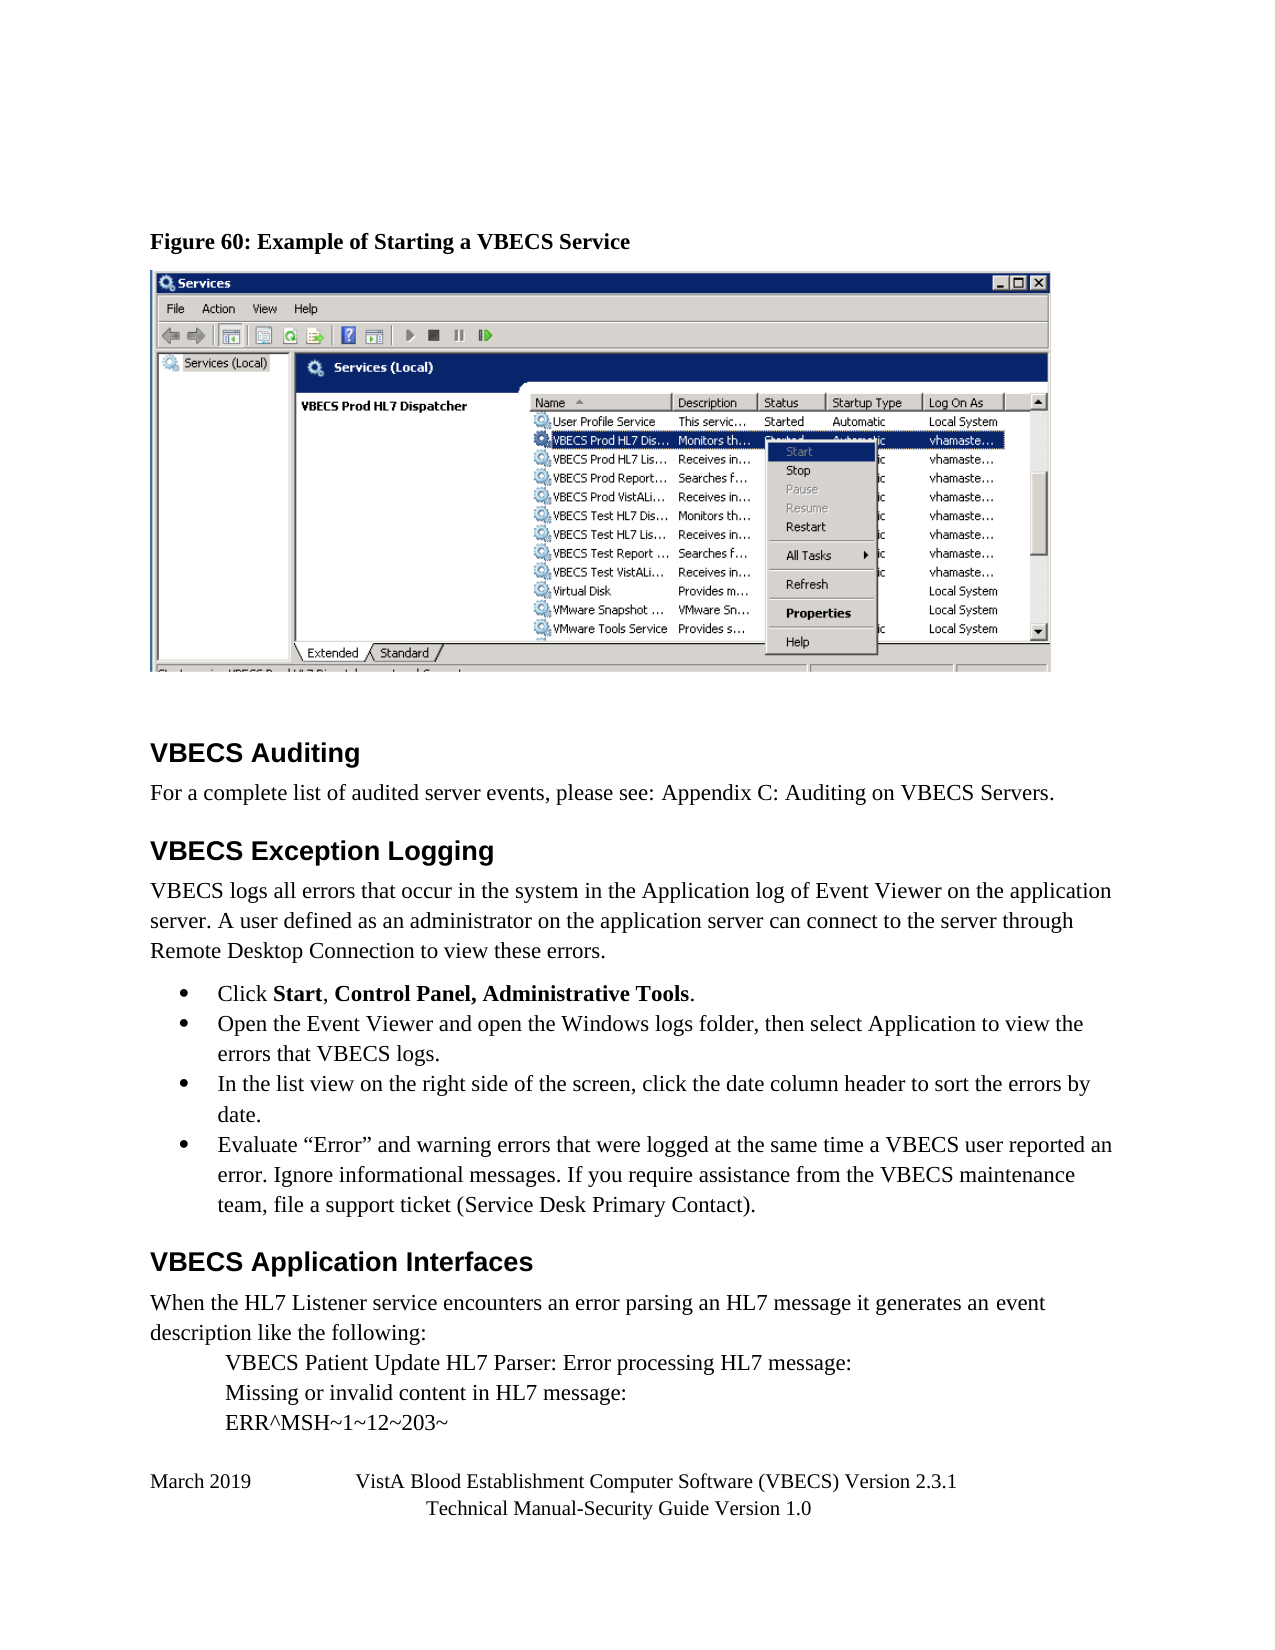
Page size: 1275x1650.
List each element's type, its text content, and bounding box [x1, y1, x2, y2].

picture [150, 270, 1051, 673]
text ERR^MSH~1~12~203~ [225, 1409, 1125, 1436]
text VBECS logs all errors that occur in the system in the Application log of Event Viewer on the application server. A user defined as an administrator on the application server can connect to the server through Remote Desktop Connection to view these errors. [150, 877, 1125, 963]
subtitle VBECS Exception Logging [150, 834, 1125, 866]
text Missing or invalid content in HL7 message: [225, 1379, 1125, 1406]
list Evaluate “Error” and warning errors that were logged at the same time a VBECS user reported an error. Ignore informational messages. If you require assistance from the VBECS maintenance team, file a support ticket (Service Desk Primary Contact). [180, 1131, 1125, 1218]
text VBECS Patient Update HL7 Parser: Error processing HL7 message: [225, 1349, 1125, 1375]
list In the list view on the right side of the screen, click the date column header to sort the errors by date. [180, 1070, 1125, 1127]
list Open the Event Viewer and open the Windows logs folder, then select Application to view the errors that VBECS logs. [180, 1010, 1125, 1067]
text When the HL7 Listener service encounters an error parsing an HL7 message it generates an event description like the following: [150, 1289, 1125, 1345]
subtitle VBECS Auditing [150, 701, 1125, 768]
subtitle VBECS Application Interfaces [150, 1246, 1125, 1278]
list Click Start, Control Panel, Administrative Tools. [180, 980, 1125, 1006]
text For a complete list of audited server events, please see: Appendix C: Auditing on VBECS Servers. [150, 779, 1125, 806]
